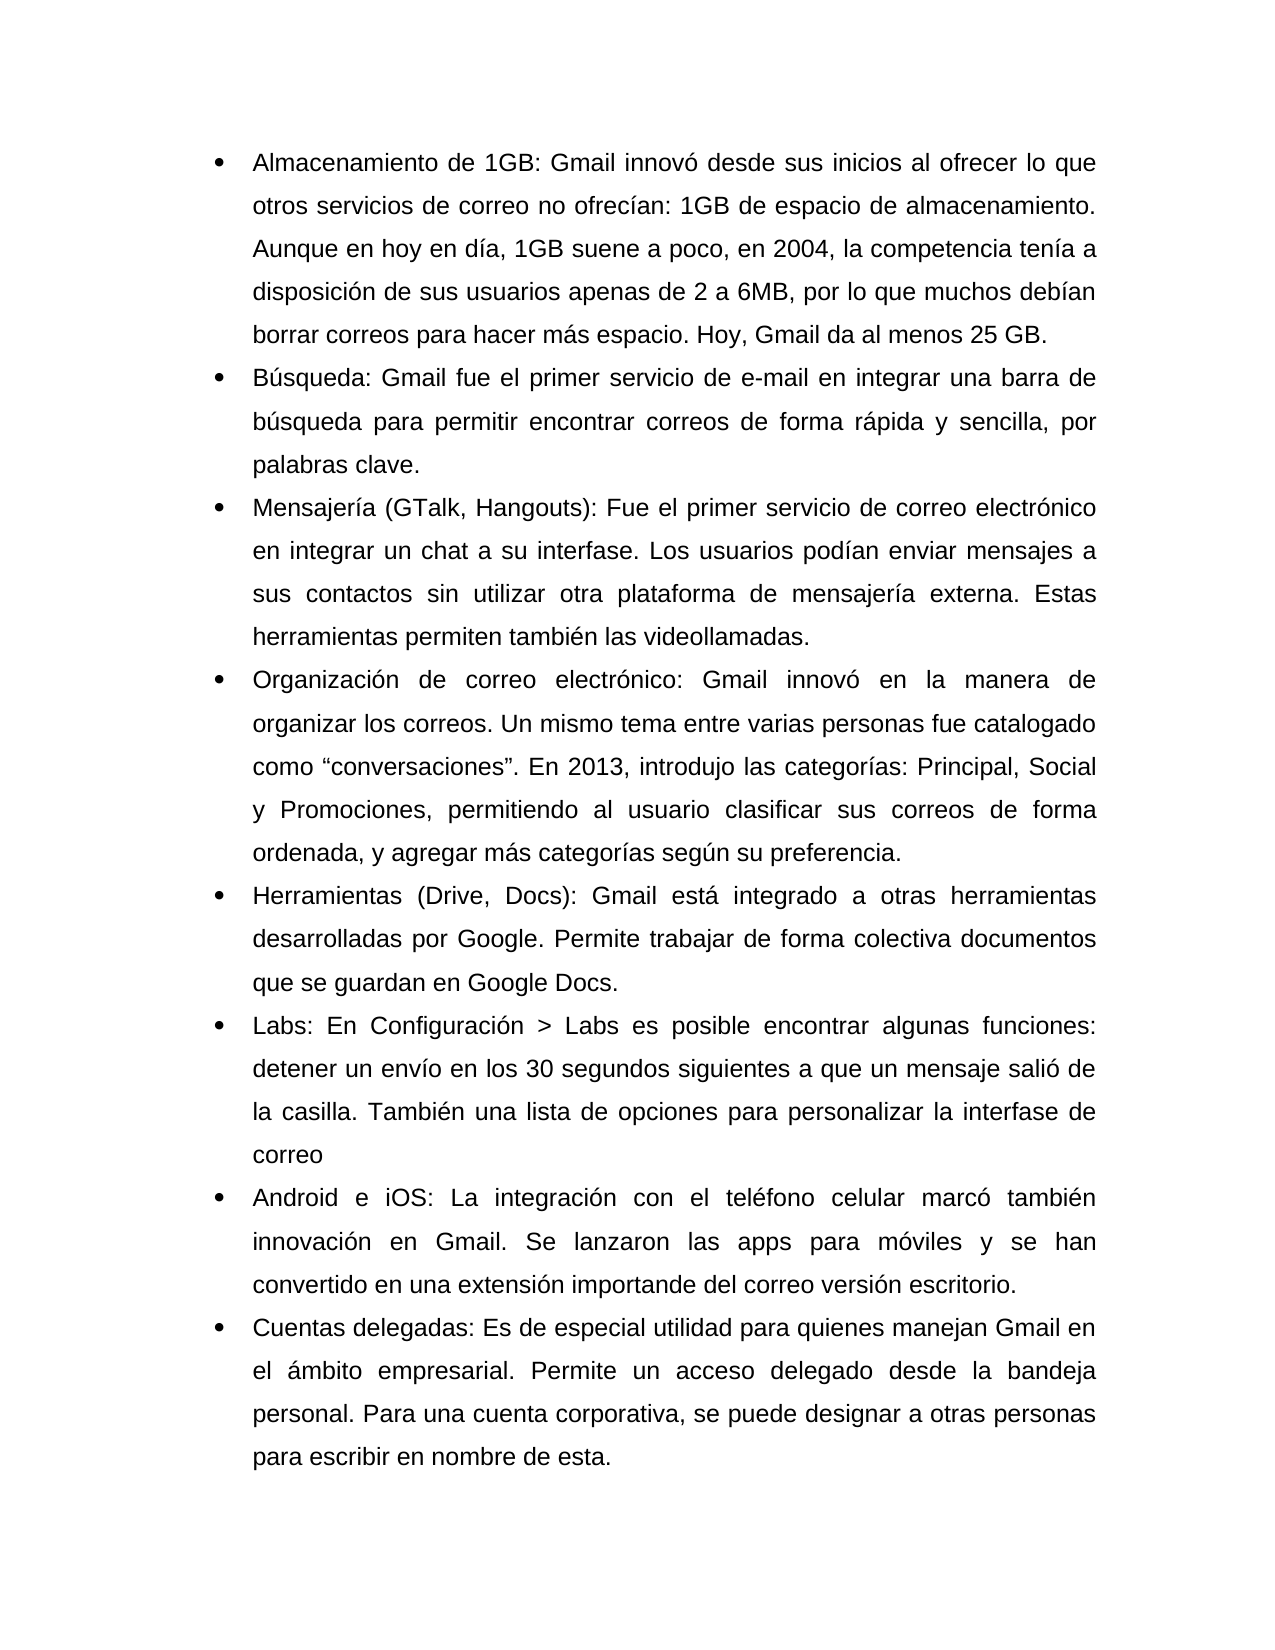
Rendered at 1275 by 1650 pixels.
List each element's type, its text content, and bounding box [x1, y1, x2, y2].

list Almacenamiento de 1GB: Gmail innovó desde sus inicios al ofrecer lo que otros servicios de correo no ofrecían: 1GB de espacio de almacenamiento. Aunque en hoy en día, 1GB suene a poco, en 2004, la competencia tenía a disposición de sus usuarios apenas de 2 a 6MB, por lo que muchos debían borrar correos para hacer más espacio. Hoy, Gmail da al menos 25 GB. [215, 148, 1098, 349]
list Mensajería (GTalk, Hangouts): Fue el primer servicio de correo electrónico en integrar un chat a su interfase. Los usuarios podían enviar mensajes a sus contactos sin utilizar otra plataforma de mensajería externa. Estas herramientas permiten también las videollamadas. [215, 493, 1098, 651]
list Organización de correo electrónico: Gmail innovó en la manera de organizar los correos. Un mismo tema entre varias personas fue catalogado como “conversaciones”. En 2013, introdujo las categorías: Principal, Social y Promociones, permitiendo al usuario clasificar sus correos de forma ordenada, y agregar más categorías según su preferencia. [215, 665, 1098, 867]
list Cuentas delegadas: Es de especial utilidad para quienes manejan Gmail en el ámbito empresarial. Permite un acceso delegado desde la bandeja personal. Para una cuenta corporativa, se puede designar a otras personas para escribir en nombre de esta. [215, 1313, 1098, 1471]
list Labs: En Configuración > Labs es posible encontrar algunas funciones: detener un envío en los 30 segundos siguientes a que un mensaje salió de la casilla. También una lista de opciones para personalizar la interfase de correo [215, 1011, 1098, 1169]
list Búsqueda: Gmail fue el primer servicio de e-mail en integrar una barra de búsqueda para permitir encontrar correos de forma rápida y sencilla, por palabras clave. [215, 363, 1098, 478]
list Android e iOS: La integración con el teléfono celular marcó también innovación en Gmail. Se lanzaron las apps para móviles y se han convertido en una extensión importande del correo versión escritorio. [215, 1183, 1098, 1298]
list Herramientas (Drive, Docs): Gmail está integrado a otras herramientas desarrolladas por Google. Permite trabajar de forma colectiva documentos que se guardan en Google Docs. [215, 881, 1098, 996]
